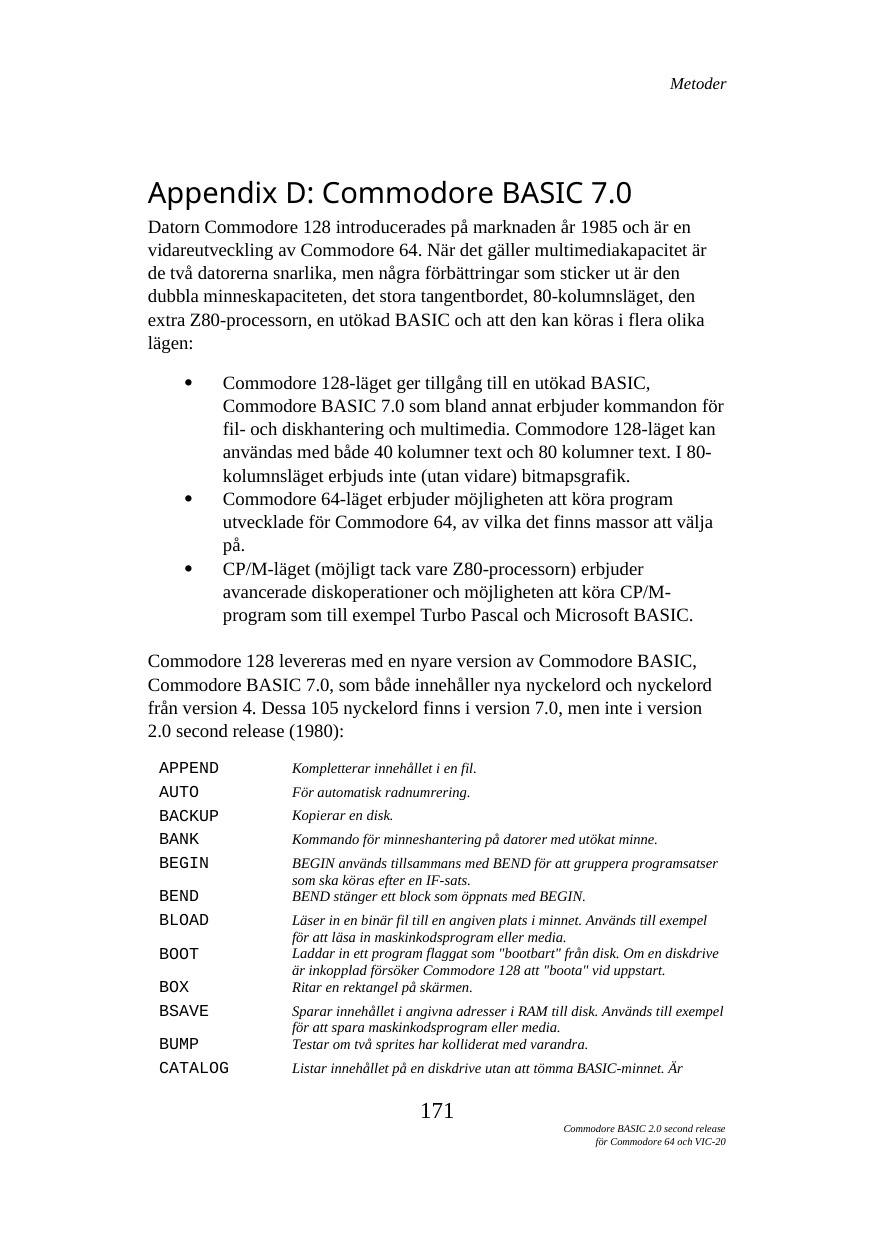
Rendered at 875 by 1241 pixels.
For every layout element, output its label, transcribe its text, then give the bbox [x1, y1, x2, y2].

table_cell Sparar innehållet i angivna adresser i RAM till disk. Används till exempel för att spara maskinkodsprogram eller media. [281, 1003, 738, 1036]
text Datorn Commodore 128 introducerades på marknaden år 1985 och är en vidareutveckling av Commodore 64. När det gäller multimediakapacitet är de två datorerna snarlika, men några förbättringar som sticker ut är den dubbla minneskapaciteten, det stora tangentbordet, 80-kolumnsläget, den extra Z80-processorn, en utökad BASIC och att den kan köras i flera olika lägen: [148, 216, 726, 353]
subtitle Appendix D: Commodore BASIC 7.0 [148, 173, 726, 212]
table_cell Laddar in ett program flaggat som "bootbart" från disk. Om en diskdrive är inkopplad försöker Commodore 128 att "boota" vid uppstart. [281, 945, 738, 979]
table_cell CATALOG [148, 1060, 281, 1083]
table_cell BOOT [148, 945, 281, 979]
table_cell BUMP [148, 1036, 281, 1059]
list CP/M-läget (möjligt tack vare Z80-processorn) erbjuder avancerade diskoperationer och möjligheten att köra CP/M-program som till exempel Turbo Pascal och Microsoft BASIC. [185, 557, 726, 625]
table_header Kompletterar innehållet i en fil. [281, 760, 738, 783]
table_cell Ritar en rektangel på skärmen. [281, 979, 738, 1002]
table_cell BACKUP [148, 807, 281, 831]
table_header APPEND [148, 760, 281, 783]
text Commodore 128 levereras med en nyare version av Commodore BASIC, Commodore BASIC 7.0, som både innehåller nya nyckelord och nyckelord från version 4. Dessa 105 nyckelord finns i version 7.0, men inte i version 2.0 second release (1980): [148, 627, 726, 742]
list Commodore 128-läget ger tillgång till en utökad BASIC, Commodore BASIC 7.0 som bland annat erbjuder kommandon för fil- och diskhantering och multimedia. Commodore 128-läget kan användas med både 40 kolumner text och 80 kolumner text. I 80-kolumnsläget erbjuds inte (utan vidare) bitmapsgrafik. [185, 372, 726, 486]
table_cell Kommando för minneshantering på datorer med utökat minne. [281, 831, 738, 854]
table_cell Läser in en binär fil till en angiven plats i minnet. Används till exempel för att läsa in maskinkodsprogram eller media. [281, 912, 738, 945]
table_cell Kopierar en disk. [281, 807, 738, 831]
table_cell BEND [148, 888, 281, 912]
table_cell BEND stänger ett block som öppnats med BEGIN. [281, 888, 738, 912]
table_cell BLOAD [148, 912, 281, 945]
table_cell BSAVE [148, 1003, 281, 1036]
table_cell AUTO [148, 784, 281, 807]
table_cell BANK [148, 831, 281, 854]
table_cell BEGIN används tillsammans med BEND för att gruppera programsatser som ska köras efter en IF-sats. [281, 855, 738, 888]
table_cell BOX [148, 979, 281, 1002]
table_cell BEGIN [148, 855, 281, 888]
table_cell Testar om två sprites har kolliderat med varandra. [281, 1036, 738, 1059]
table_cell För automatisk radnumrering. [281, 784, 738, 807]
list Commodore 64-läget erbjuder möjligheten att köra program utvecklade för Commodore 64, av vilka det finns massor att välja på. [185, 488, 726, 556]
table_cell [281, 1060, 738, 1083]
